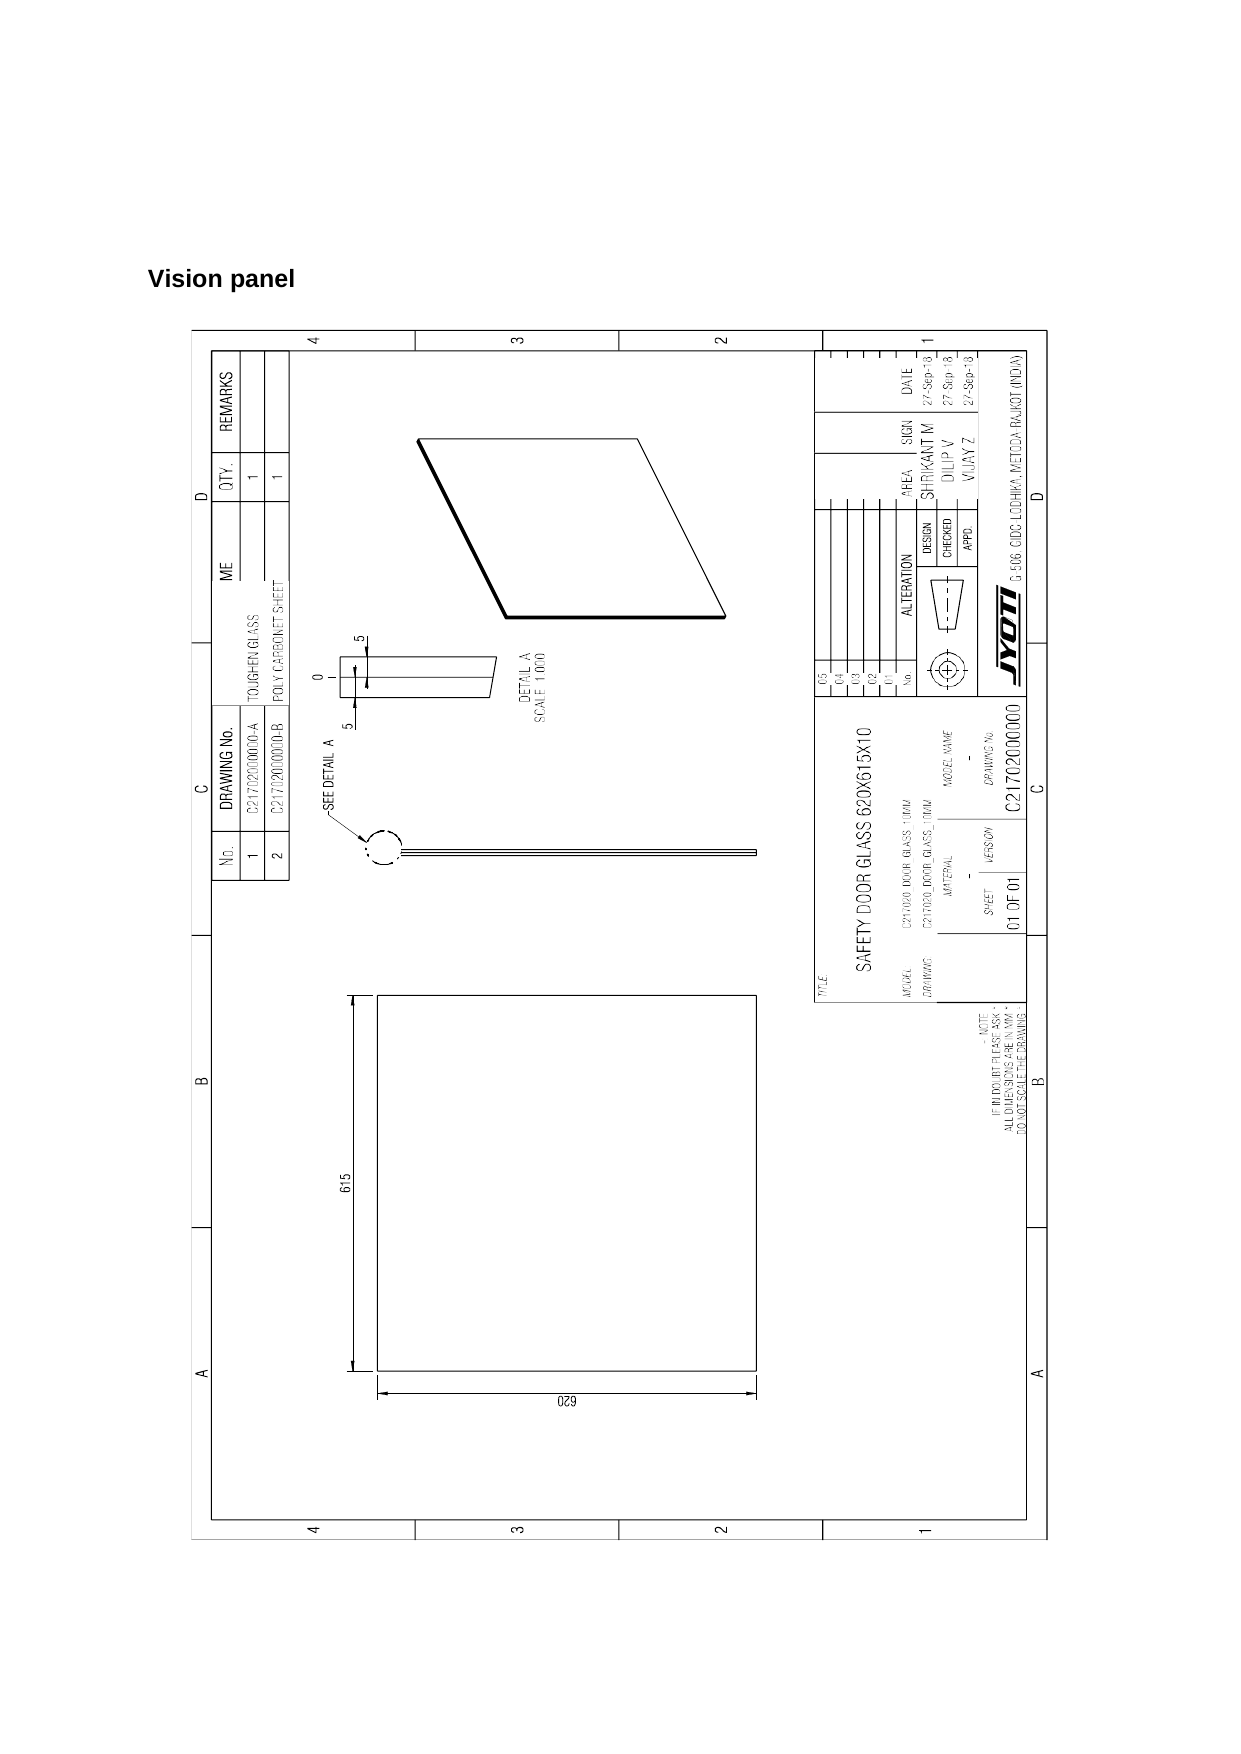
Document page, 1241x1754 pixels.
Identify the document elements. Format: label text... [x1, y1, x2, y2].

picture [814, 357, 978, 499]
picture [271, 724, 283, 813]
picture [519, 653, 545, 722]
picture [212, 580, 290, 706]
picture [979, 1006, 1026, 1134]
picture [1027, 1006, 1044, 1134]
picture [219, 847, 233, 865]
picture [247, 723, 258, 813]
picture [219, 464, 233, 490]
picture [818, 672, 911, 685]
text Vision panel [148, 264, 1188, 293]
picture [365, 830, 402, 865]
picture [814, 696, 1026, 1003]
picture [930, 652, 965, 687]
picture [1010, 356, 1023, 581]
